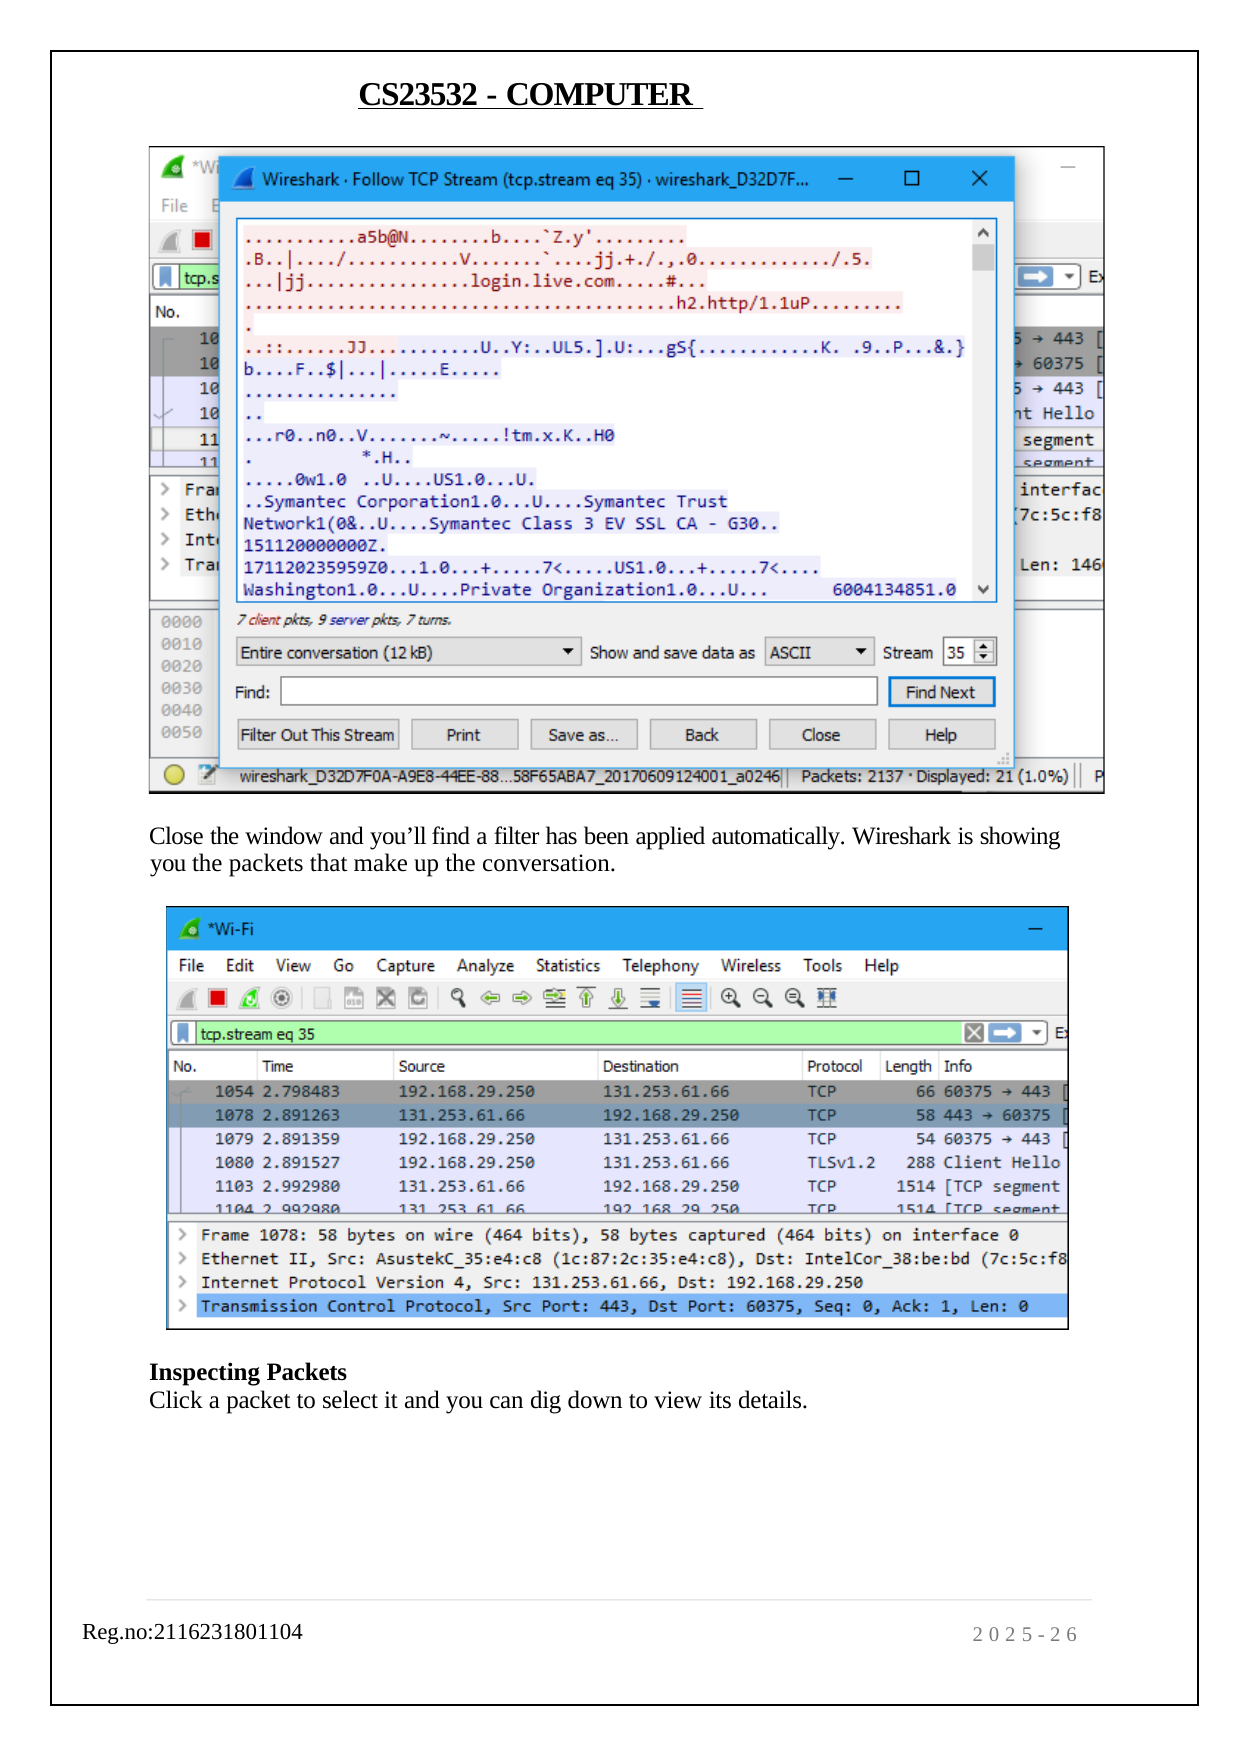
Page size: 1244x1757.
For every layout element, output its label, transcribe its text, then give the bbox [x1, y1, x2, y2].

text Click a packet to select it and you can dig down to view its details. [149, 1386, 1197, 1414]
picture [166, 906, 1069, 932]
text Inspecting Packets [149, 932, 1197, 1386]
picture [148, 146, 1105, 794]
text Close the window and you’ll find a filter has been applied automatically. Wireshark is showing you the packets that make up the conversation. [149, 822, 1076, 877]
